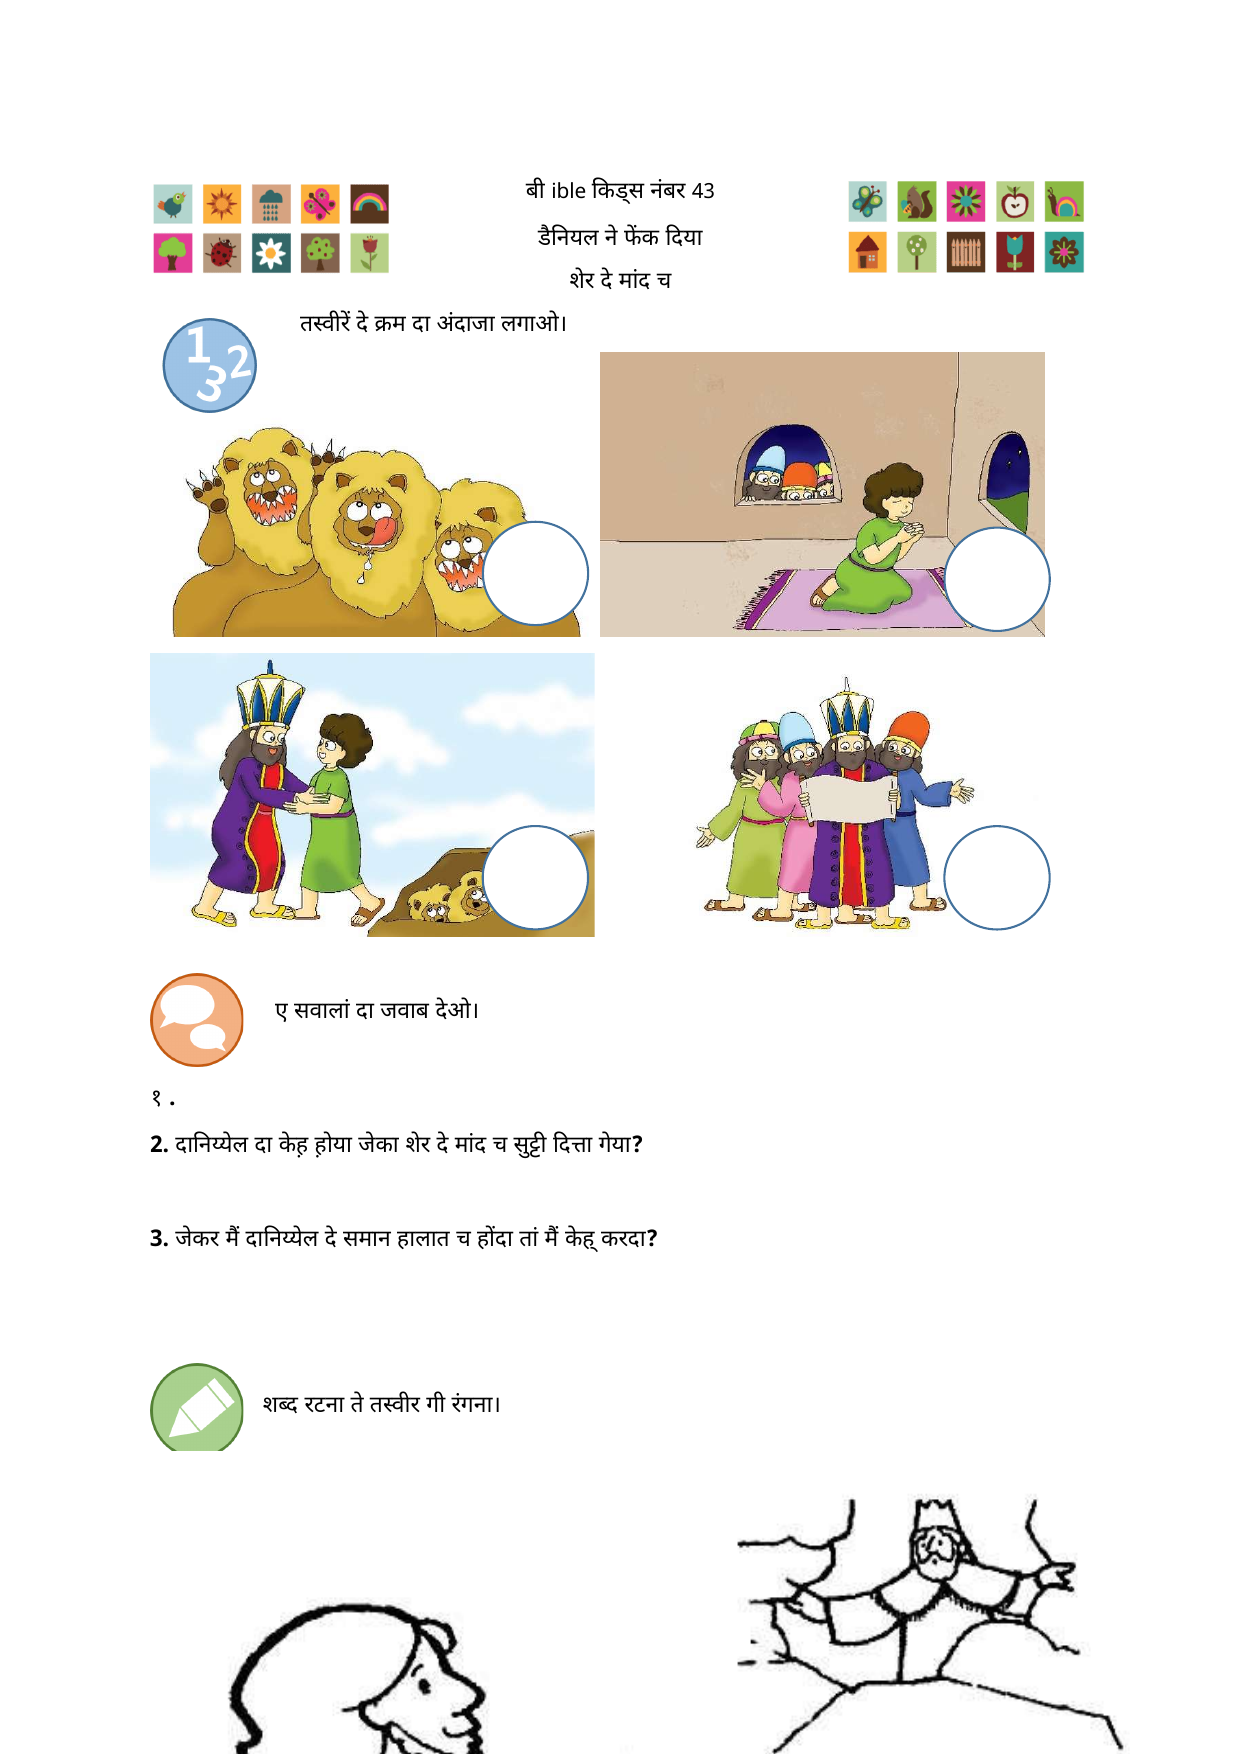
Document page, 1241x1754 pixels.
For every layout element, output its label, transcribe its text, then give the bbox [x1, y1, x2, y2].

text डैनियल ने फेंक दिया [396, 224, 843, 250]
picture [150, 183, 396, 277]
text 3. जेकर मैं दानिय्येल दे समान हालात च होंदा तां मैं केह् करदा? [150, 1225, 1090, 1256]
picture [150, 653, 595, 937]
picture [600, 352, 1045, 637]
text १ . [150, 1084, 1090, 1115]
text शब्द रटना ते तस्वीर गी रंगना। [244, 1391, 1090, 1417]
text तस्वीरें दे क्रम दा अंदाजा लगाओ। [288, 310, 1090, 336]
picture [843, 179, 1085, 277]
picture [150, 299, 595, 637]
picture [150, 1363, 1130, 1754]
text बी ible किड्स नंबर 43 [150, 177, 1090, 207]
text शेर दे मांद च [150, 267, 1090, 293]
text 2. दानिय्येल दा केह़ ह़ोया जेका शेर दे मांद च सुट्टी दित्ता गेया? [150, 1131, 1090, 1162]
picture [150, 973, 244, 1067]
picture [600, 653, 1045, 937]
text ए सवालां दा जवाब देओ। [244, 997, 1090, 1023]
